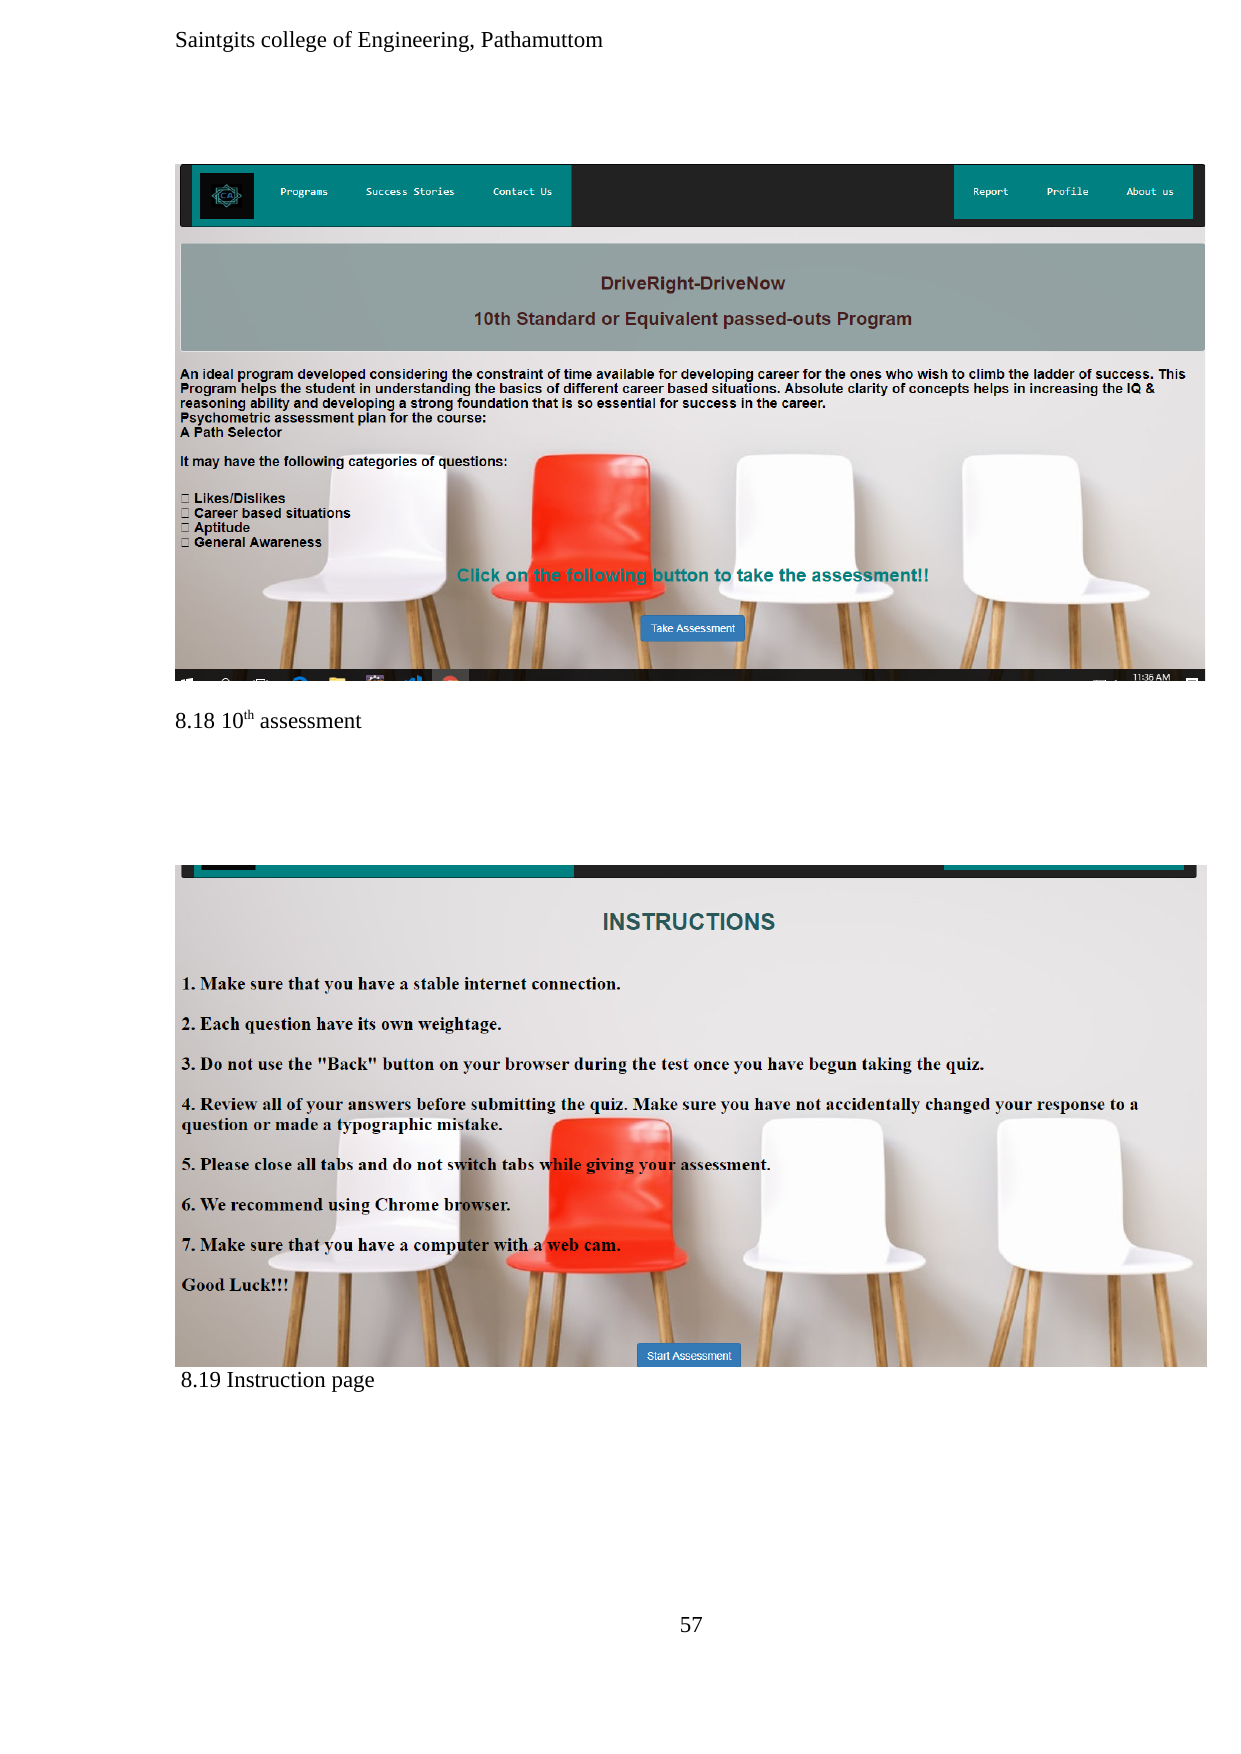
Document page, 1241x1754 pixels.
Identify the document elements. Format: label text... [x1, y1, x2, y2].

text 8.19 Instruction page [175, 1367, 1207, 1392]
text 8.18 10th assessment [175, 707, 1207, 733]
picture [175, 164, 1206, 681]
picture [175, 865, 1207, 1367]
